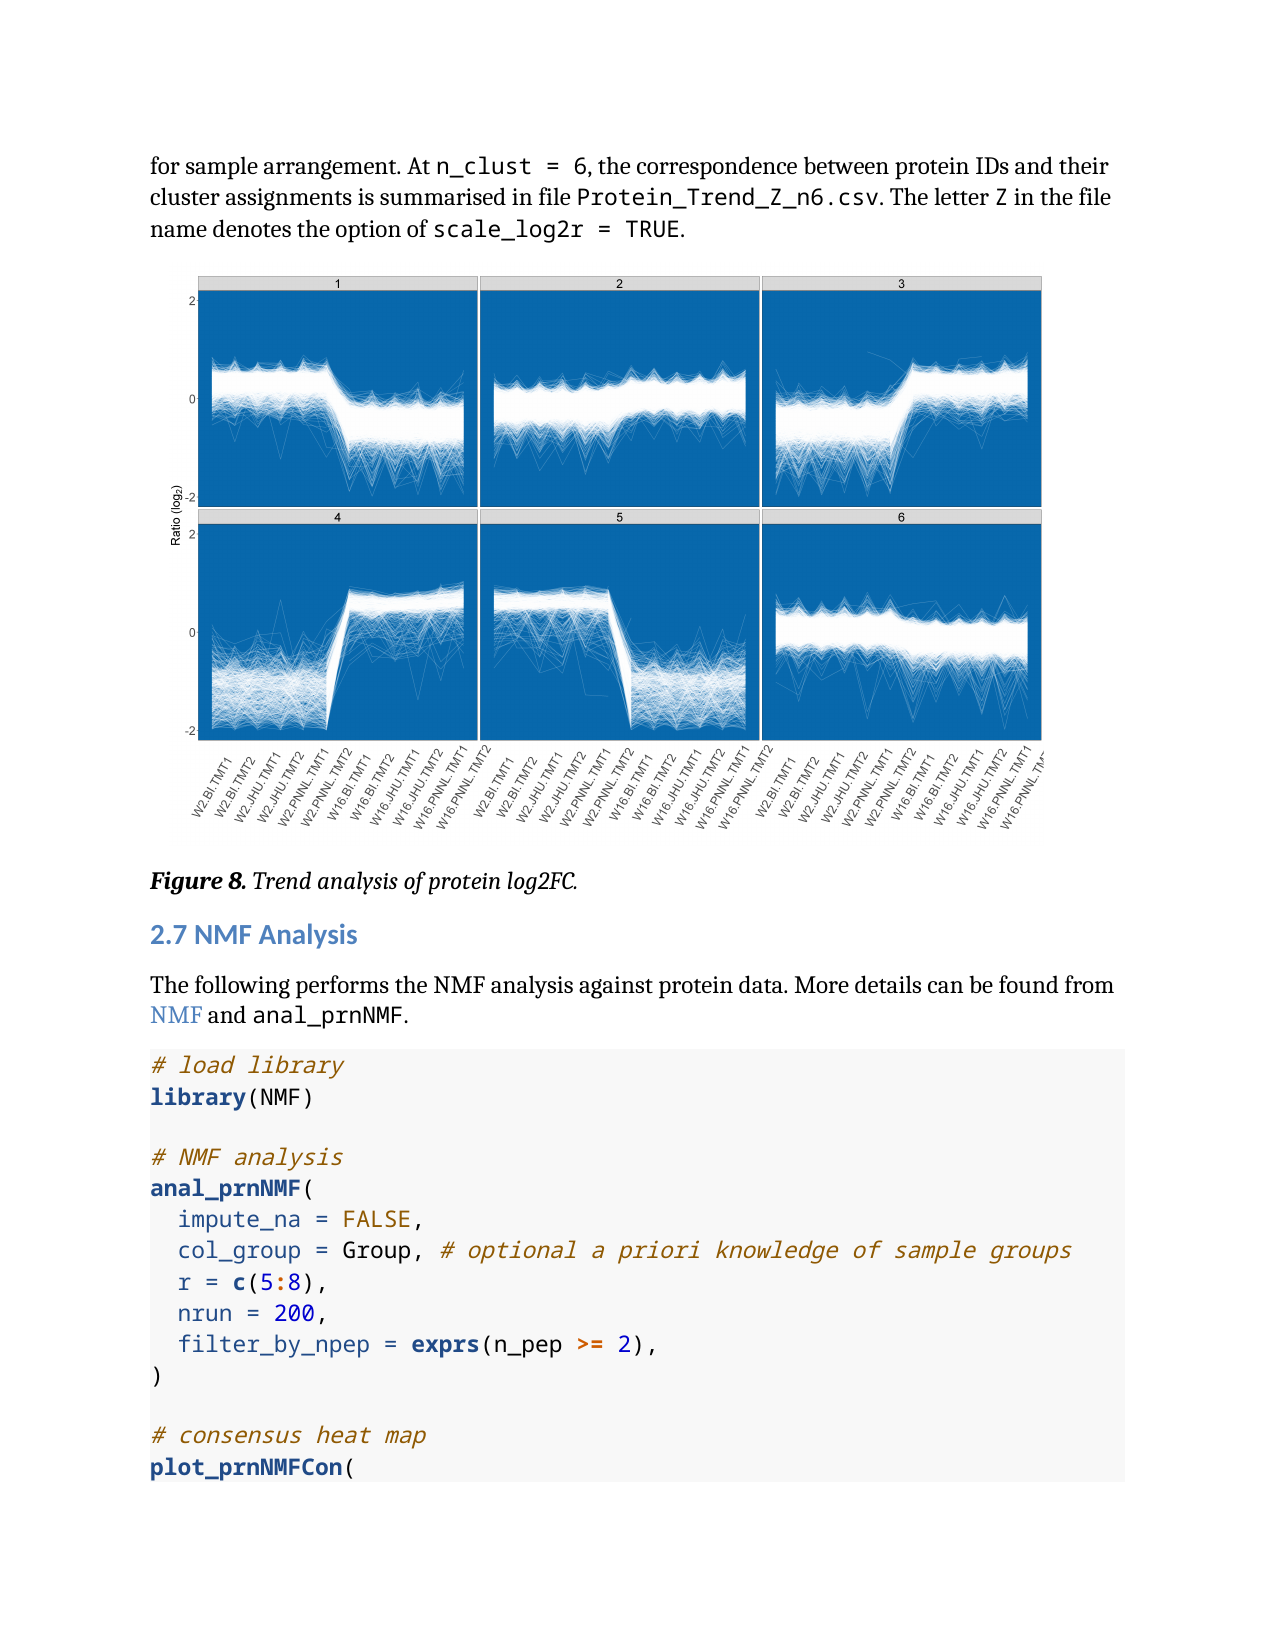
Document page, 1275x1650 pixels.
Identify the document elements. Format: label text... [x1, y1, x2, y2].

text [150, 150, 1125, 244]
text The following performs the NMF analysis against protein data. More details can be found from NMF and anal_prnNMF. [150, 971, 1125, 1031]
subtitle 2.7 NMF Analysis [150, 916, 1125, 952]
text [150, 1049, 1125, 1482]
text Figure 8. Trend analysis of protein log2FC. [150, 867, 1125, 895]
picture [168, 262, 1044, 846]
